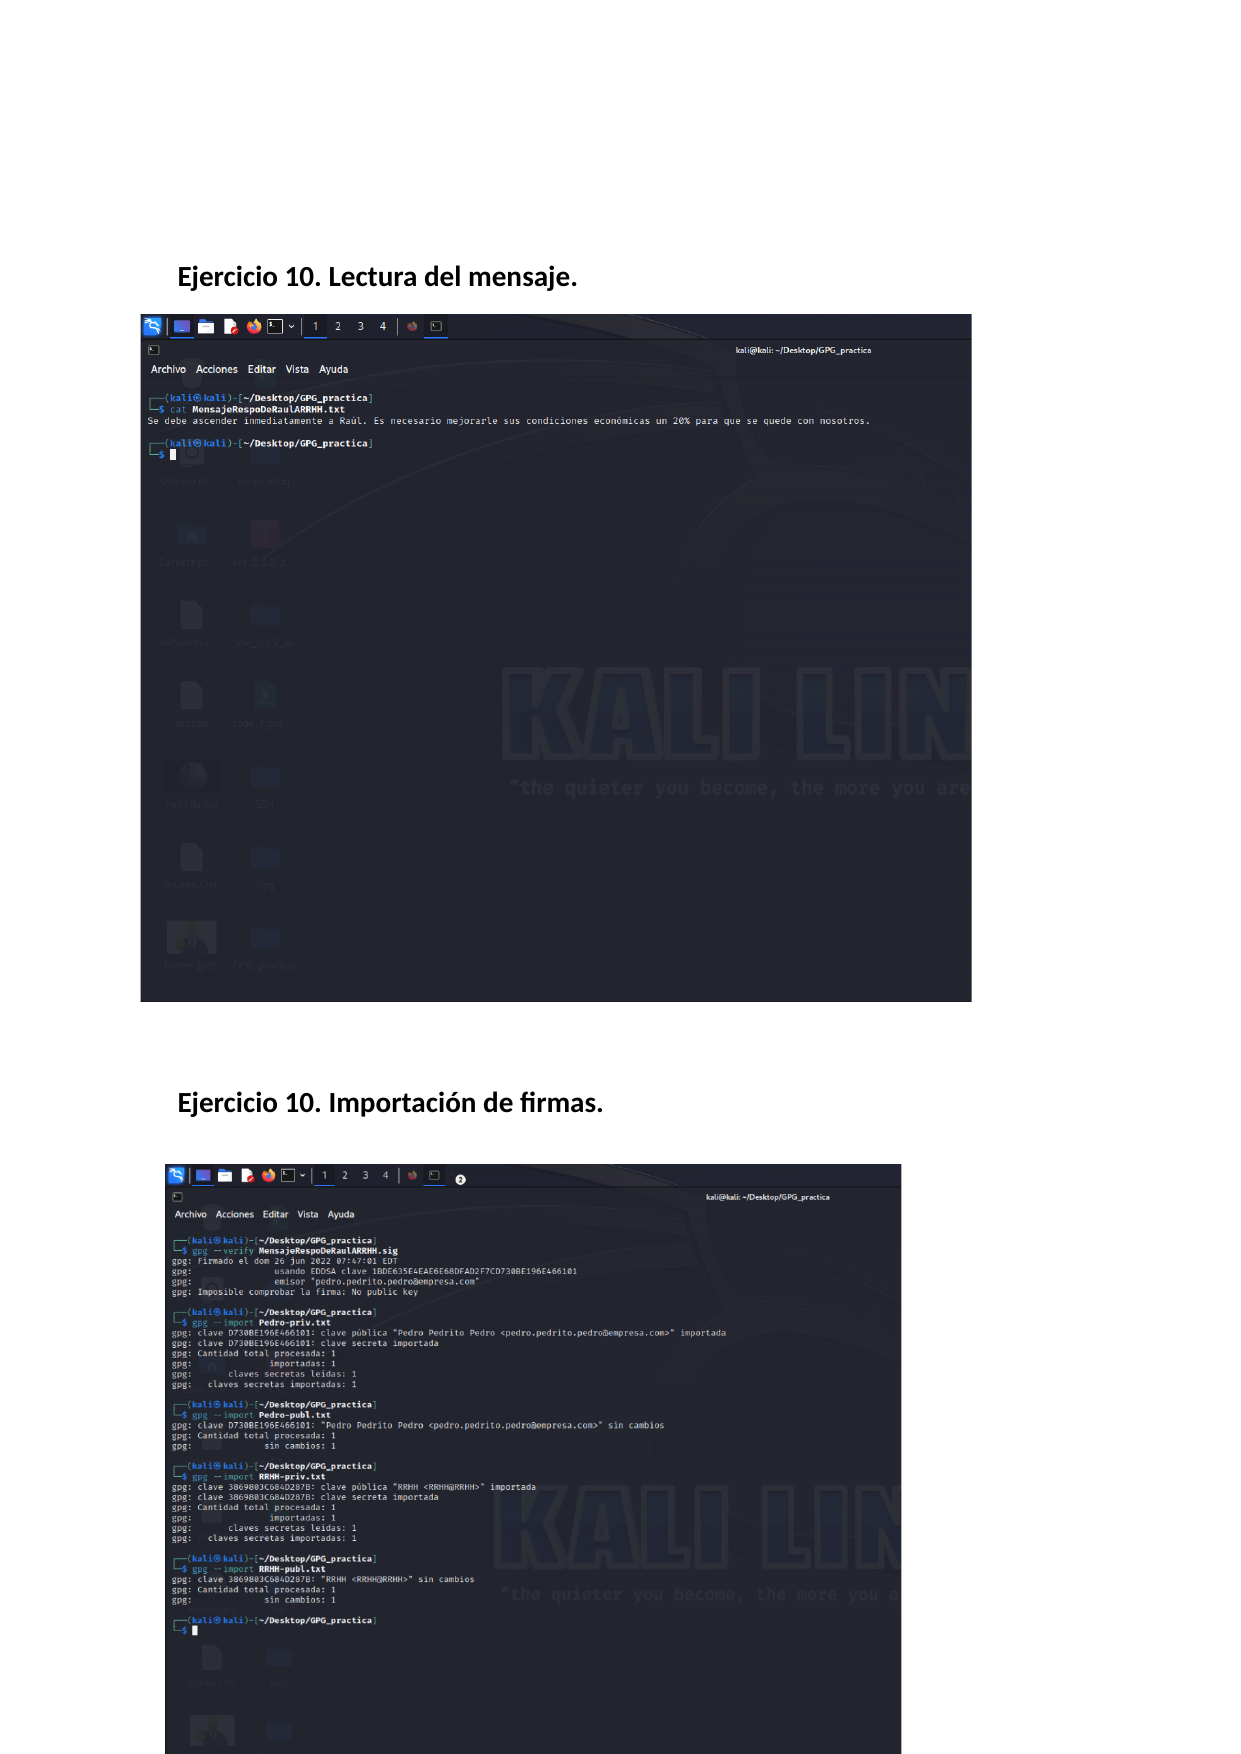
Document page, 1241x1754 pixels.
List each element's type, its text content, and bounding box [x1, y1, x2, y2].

picture [140, 314, 972, 1002]
text Ejercicio 10. Lectura del mensaje. [177, 258, 1063, 293]
picture [165, 1164, 902, 1754]
text Ejercicio 10. Importación de firmas. [177, 1084, 1063, 1120]
